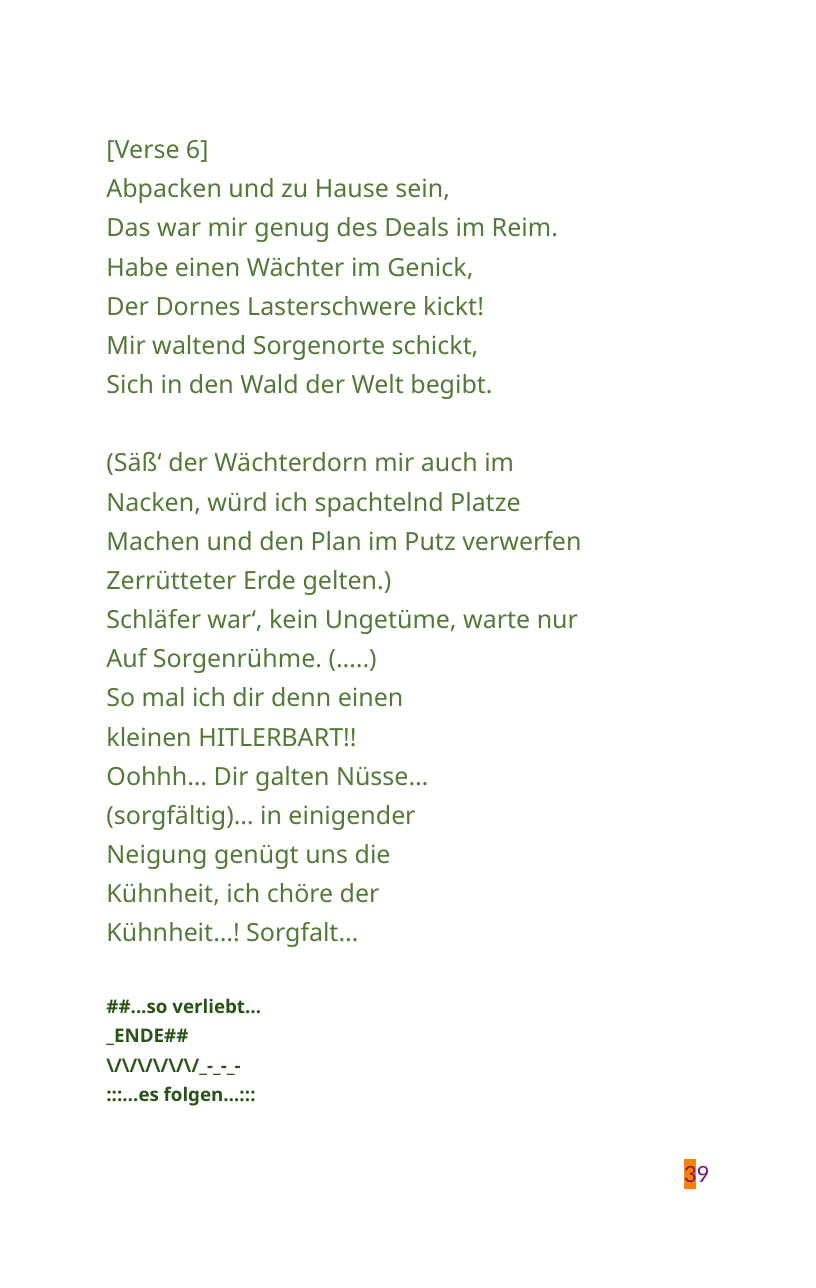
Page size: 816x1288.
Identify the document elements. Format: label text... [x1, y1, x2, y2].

text Mir waltend Sorgenorte schickt, [106, 327, 709, 362]
text Oohhh… Dir galten Nüsse… [106, 758, 709, 792]
text Kühnheit, ich chöre der [106, 876, 709, 910]
text _ENDE## [106, 1023, 709, 1048]
text So mal ich dir denn einen [106, 680, 709, 714]
text Habe einen Wächter im Genick, [106, 249, 709, 283]
text Der Dornes Lasterschwere kickt! [106, 288, 709, 322]
text Abpacken und zu Hause sein, [106, 171, 709, 205]
text Kühnheit…! Sorgfalt… [106, 915, 709, 949]
text \/\/\/\/\/\/_-_-_- [106, 1052, 709, 1077]
text ##...so verliebt… [106, 993, 709, 1019]
text kleinen HITLERBART!! [106, 719, 709, 753]
text Schläfer war‘, kein Ungetüme, warte nur [106, 602, 709, 636]
text (sorgfältig)… in einigender [106, 797, 709, 832]
text Auf Sorgenrühme. (…..) [106, 641, 709, 675]
text Das war mir genug des Deals im Reim. [106, 210, 709, 244]
text Zerrütteter Erde gelten.) [106, 562, 709, 597]
text (Säß‘ der Wächterdorn mir auch im [106, 445, 709, 479]
text Neigung genügt uns die [106, 837, 709, 871]
text [Verse 6] [106, 132, 709, 166]
text Nacken, würd ich spachtelnd Platze [106, 484, 709, 518]
text :::…es folgen…::: [106, 1081, 709, 1107]
text Machen und den Plan im Putz verwerfen [106, 523, 709, 557]
text Sich in den Wald der Welt begibt. [106, 367, 709, 401]
